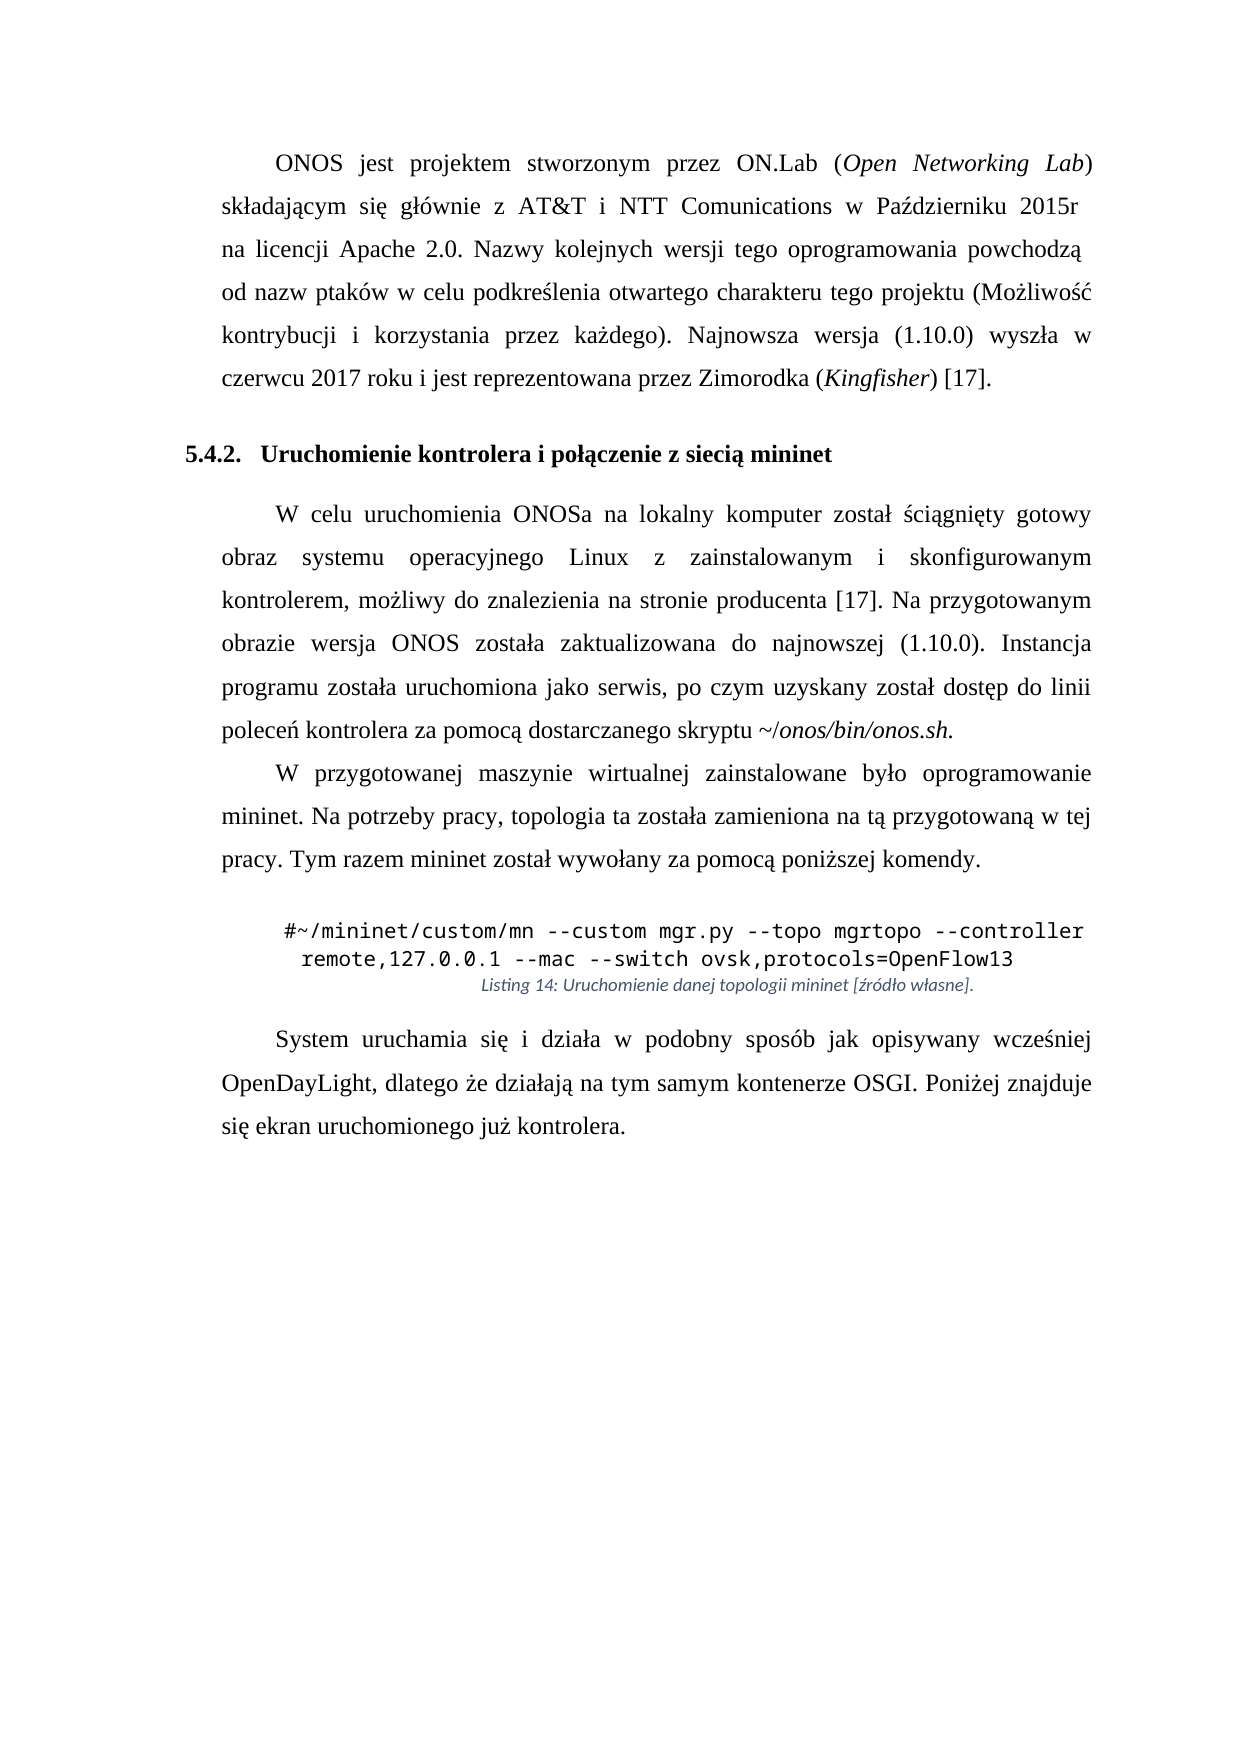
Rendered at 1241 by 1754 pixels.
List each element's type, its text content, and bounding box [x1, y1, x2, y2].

text System uruchamia się i działa w podobny sposób jak opisywany wcześniej OpenDayLight, dlatego że działają na tym samym kontenerze OSGI. Poniżej znajduje się ekran uruchomionego już kontrolera. [221, 1024, 1093, 1139]
subtitle Uruchomienie kontrolera i połączenie z siecią mininet [185, 439, 1093, 468]
text #~/mininet/custom/mn --custom mgr.py --topo mgrtopo --controller remote,127.0.0.1 --mac --switch ovsk,protocols=OpenFlow13 [221, 916, 1093, 973]
text Listing 14: Uruchomienie danej topologii mininet [źródło własne]. [328, 973, 1093, 996]
text W przygotowanej maszynie wirtualnej zainstalowane było oprogramowanie mininet. Na potrzeby pracy, topologia ta została zamieniona na tą przygotowaną w tej pracy. Tym razem mininet został wywołany za pomocą poniższej komendy. [221, 758, 1093, 873]
text W celu uruchomienia ONOSa na lokalny komputer został ściągnięty gotowy obraz systemu operacyjnego Linux z zainstalowanym i skonfigurowanym kontrolerem, możliwy do znalezienia na stronie producenta [17]. Na przygotowanym obrazie wersja ONOS została zaktualizowana do najnowszej (1.10.0). Instancja programu została uruchomiona jako serwis, po czym uzyskany został dostęp do linii poleceń kontrolera za pomocą dostarczanego skryptu ~/onos/bin/onos.sh. [221, 499, 1093, 743]
text ONOS jest projektem stworzonym przez ON.Lab (Open Networking Lab) składającym się głównie z AT&T i NTT Comunications w Październiku 2015r na licencji Apache 2.0. Nazwy kolejnych wersji tego oprogramowania powchodzą od nazw ptaków w celu podkreślenia otwartego charakteru tego projektu (Możliwość kontrybucji i korzystania przez każdego). Najnowsza wersja (1.10.0) wyszła w czerwcu 2017 roku i jest reprezentowana przez Zimorodka (Kingfisher) [17]. [221, 148, 1093, 392]
